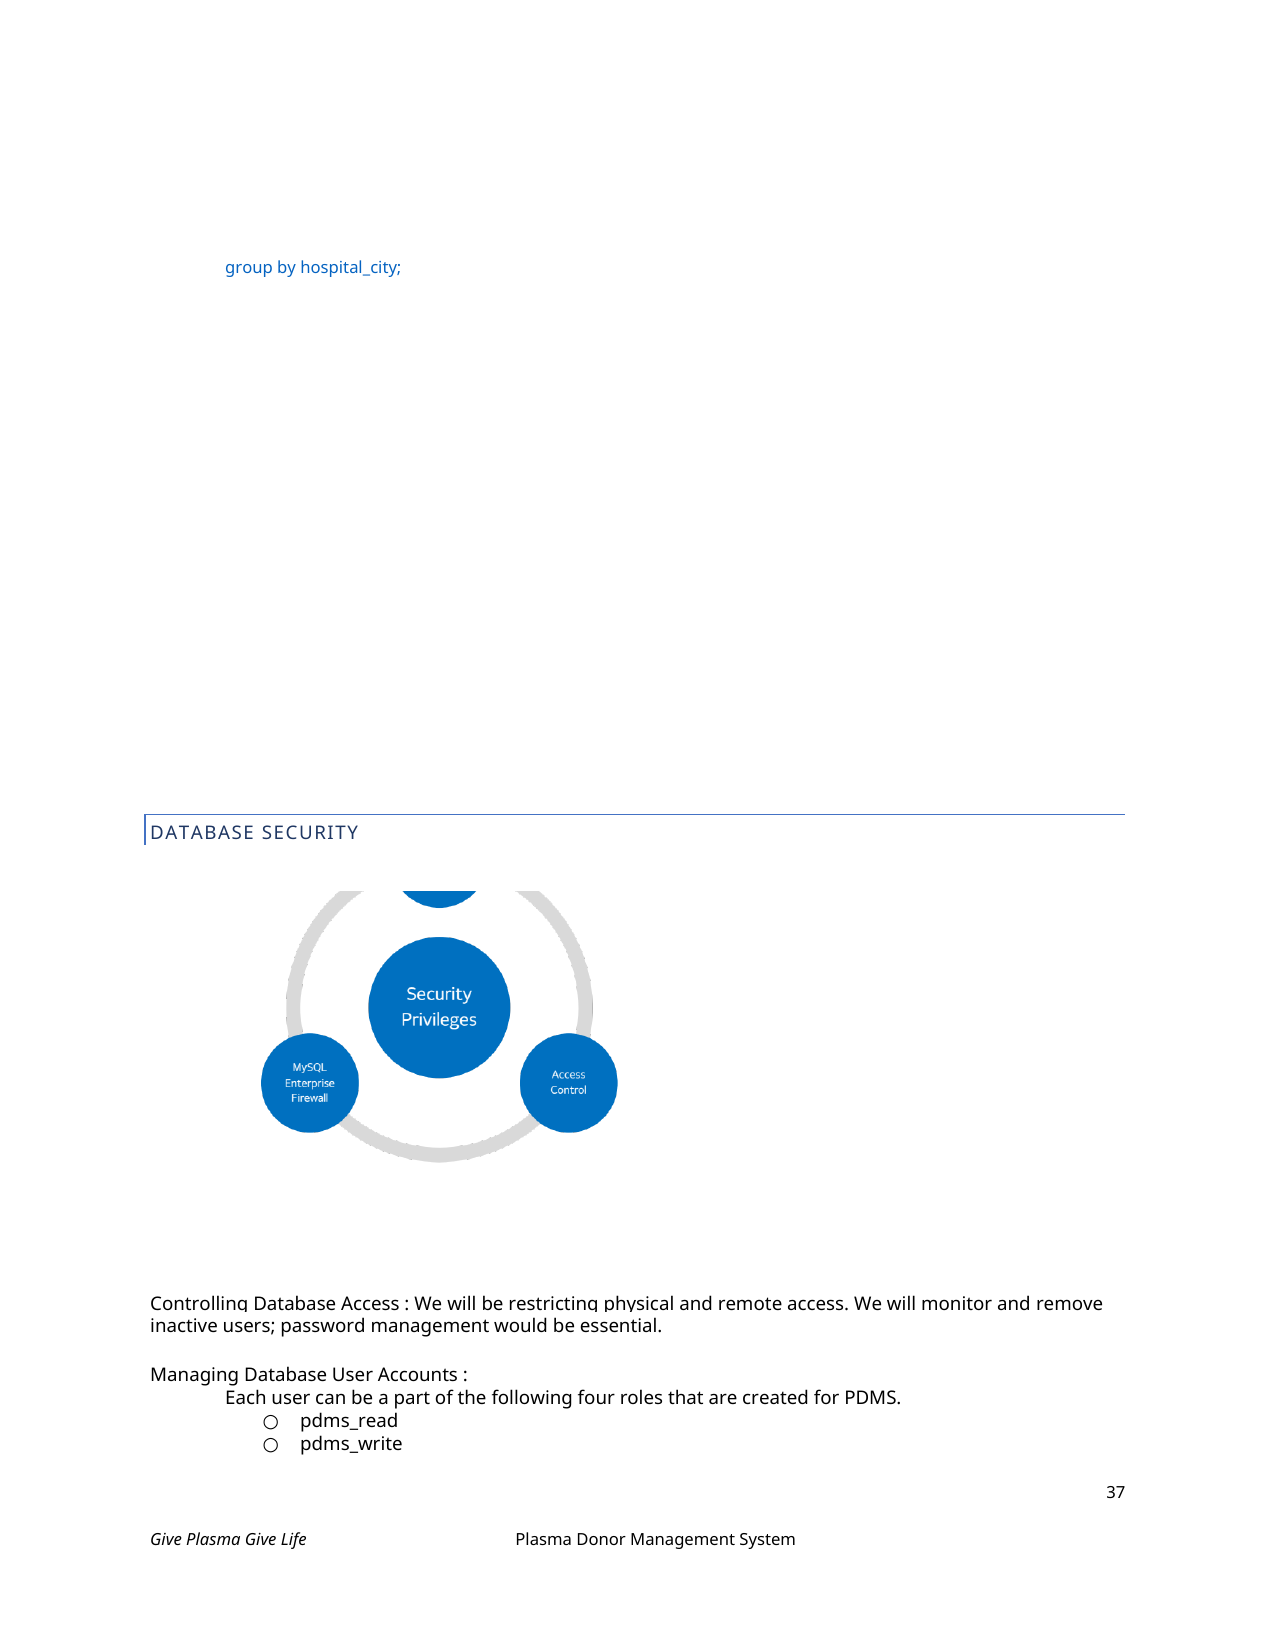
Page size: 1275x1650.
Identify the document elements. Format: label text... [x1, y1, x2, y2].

list pdms_read [262, 1409, 1125, 1432]
subtitle DATABASE SECURITY [146, 815, 1125, 845]
list pdms_write [262, 1432, 1125, 1455]
text Each user can be a part of the following four roles that are created for PDMS. [150, 1386, 1125, 1409]
text Controlling Database Access : We will be restricting physical and remote access. We will monitor and remove inactive users; password management would be essential. [150, 1292, 1125, 1338]
text Managing Database User Accounts : [150, 1363, 1125, 1386]
text group by hospital_city; [225, 256, 1125, 278]
